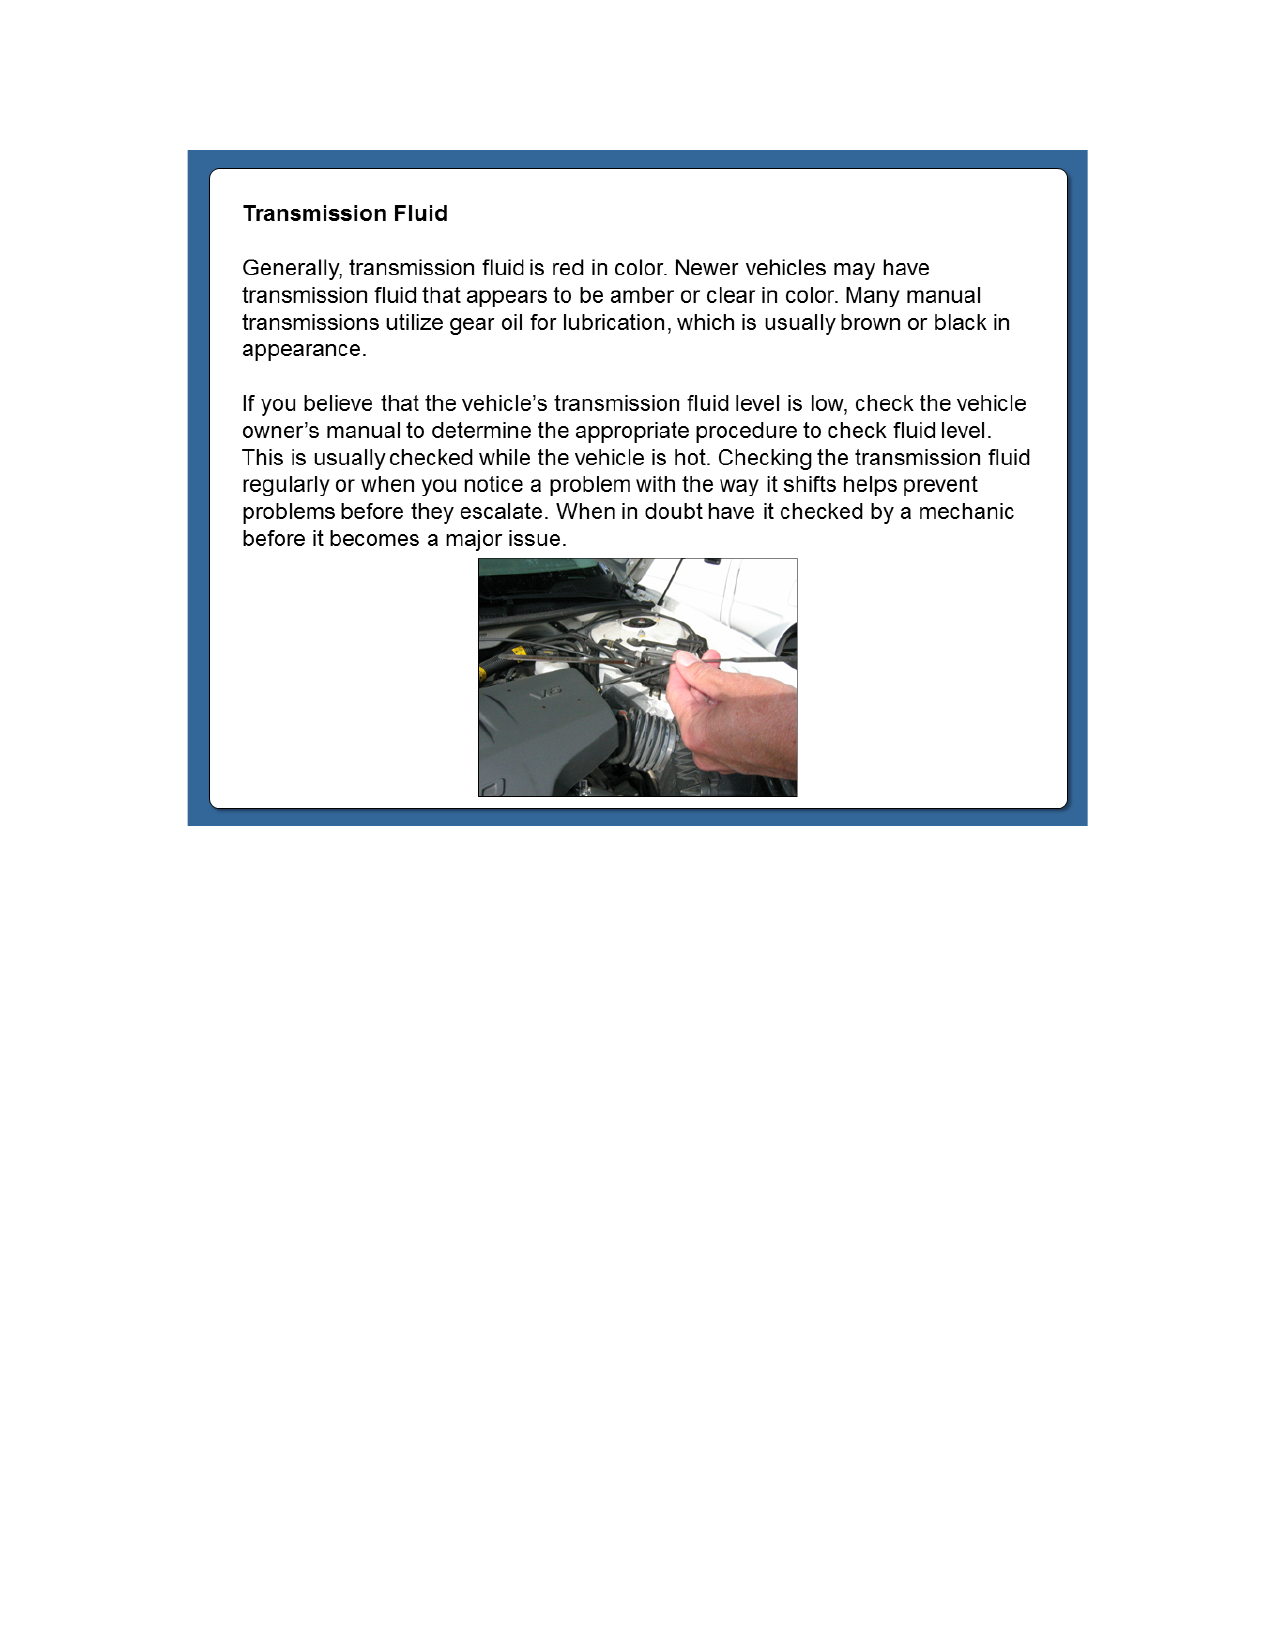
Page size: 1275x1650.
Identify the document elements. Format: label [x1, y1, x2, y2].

picture [187, 150, 1088, 826]
